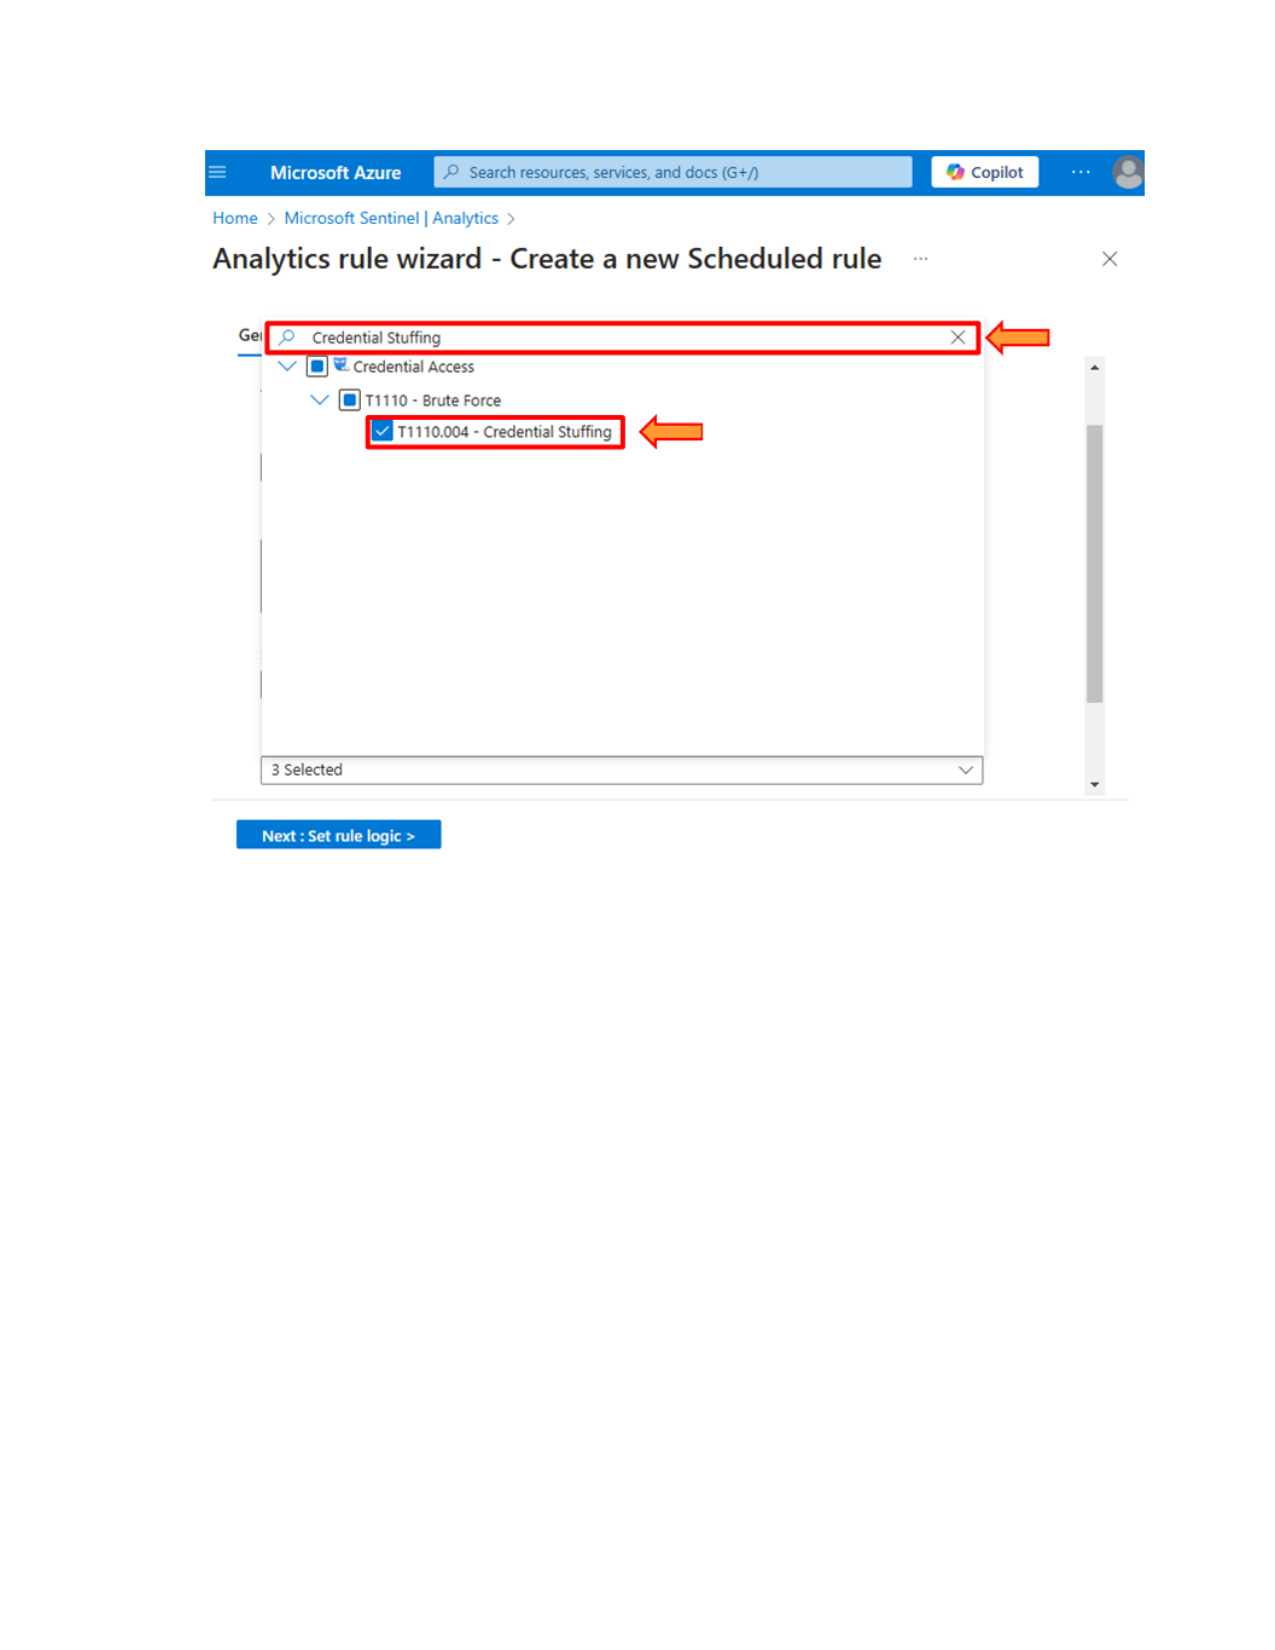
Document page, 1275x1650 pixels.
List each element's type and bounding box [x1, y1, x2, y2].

picture [204, 150, 1146, 853]
